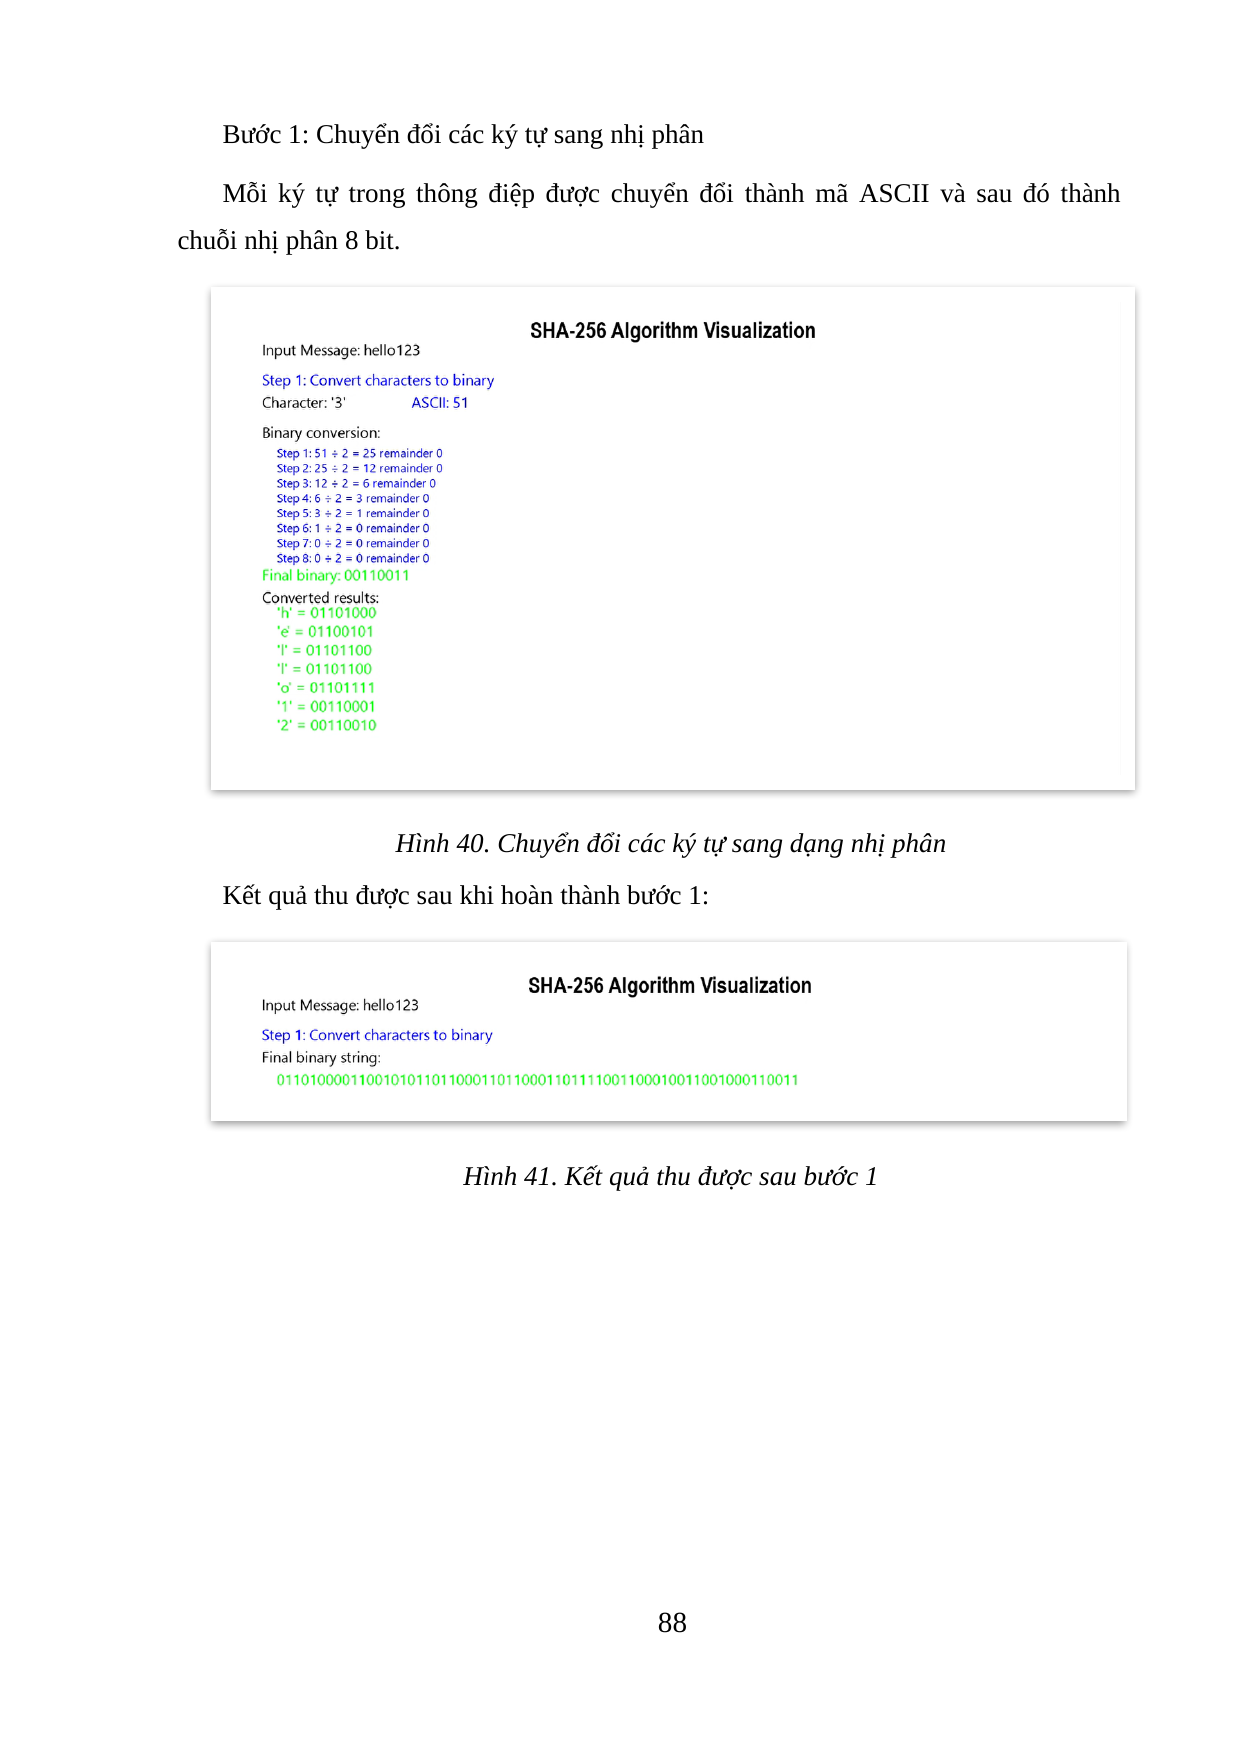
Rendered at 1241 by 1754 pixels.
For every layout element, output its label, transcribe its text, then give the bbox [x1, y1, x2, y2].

text Mỗi ký tự trong thông điệp được chuyển đổi thành mã ASCII và sau đó thành chuỗi nhị phân 8 bit. [177, 177, 1122, 255]
text Hình 40. Chuyển đổi các ký tự sang dạng nhị phân [177, 827, 1122, 858]
text Kết quả thu được sau khi hoàn thành bước 1: [177, 879, 1122, 910]
text Hình 41. Kết quả thu được sau bước 1 [177, 1160, 1122, 1191]
picture [226, 957, 1112, 1107]
text Bước 1: Chuyển đổi các ký tự sang nhị phân [177, 118, 1122, 149]
picture [226, 302, 1121, 775]
